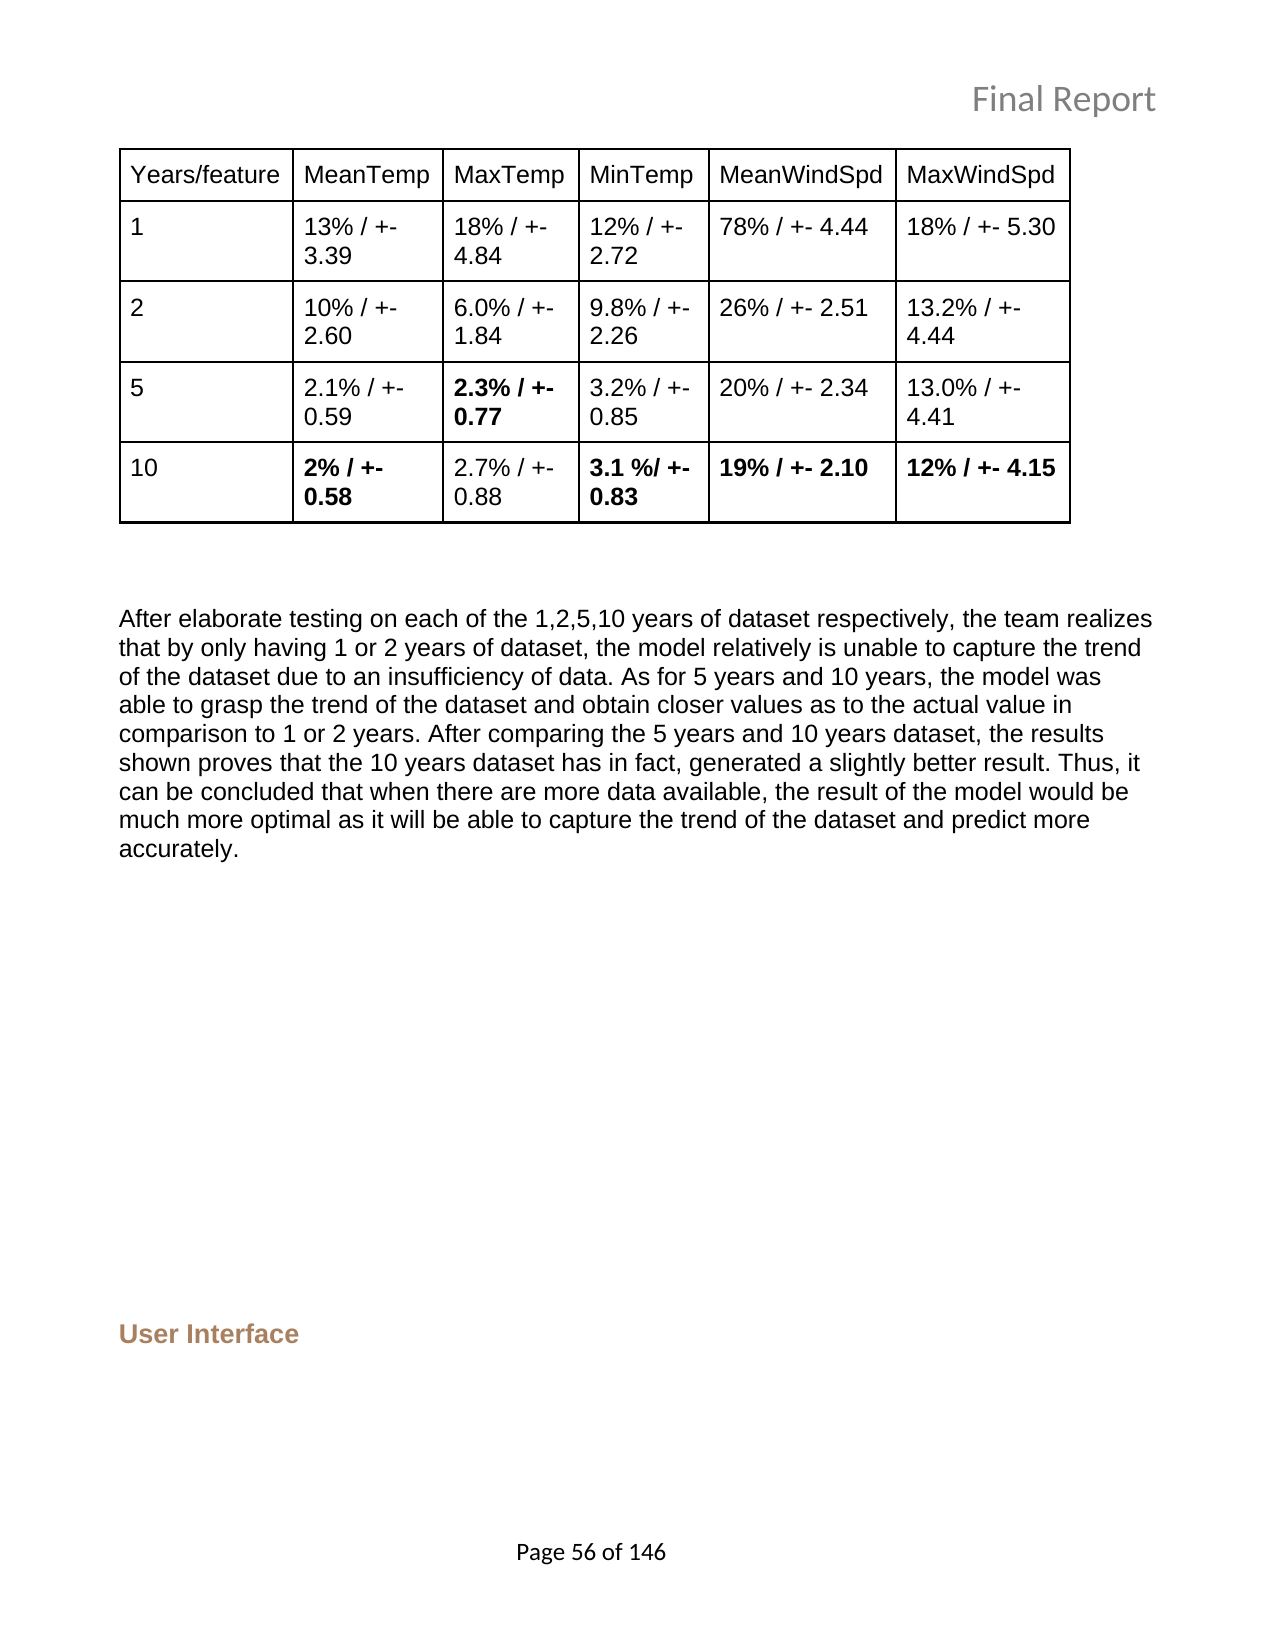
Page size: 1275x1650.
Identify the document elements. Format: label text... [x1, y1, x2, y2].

table_cell 12% / +- 2.72 [580, 202, 708, 280]
table_cell 13.2% / +- 4.44 [897, 282, 1069, 361]
table_header MaxTemp [444, 150, 578, 200]
table_cell 3.2% / +- 0.85 [580, 363, 708, 441]
table_header MinTemp [580, 150, 708, 200]
table_cell 78% / +- 4.44 [710, 202, 895, 280]
table_cell 10% / +- 2.60 [294, 282, 442, 361]
table_cell 18% / +- 4.84 [444, 202, 578, 280]
subtitle User Interface [118, 1318, 1156, 1349]
table_cell 19% / +- 2.10 [710, 443, 895, 521]
table_cell 2.3% / +- 0.77 [444, 363, 578, 441]
table_header MeanTemp [294, 150, 442, 200]
table_cell 2% / +- 0.58 [294, 443, 442, 521]
table_cell 20% / +- 2.34 [710, 363, 895, 441]
table_cell 13.0% / +- 4.41 [897, 363, 1069, 441]
text After elaborate testing on each of the 1,2,5,10 years of dataset respectively, the team realizes that by only having 1 or 2 years of dataset, the model relatively is unable to capture the trend of the dataset due to an insufficiency of data. As for 5 years and 10 years, the model was able to grasp the trend of the dataset and obtain closer values as to the actual value in comparison to 1 or 2 years. After comparing the 5 years and 10 years dataset, the results shown proves that the 10 years dataset has in fact, generated a slightly better result. Thus, it can be concluded that when there are more data available, the result of the model would be much more optimal as it will be able to capture the trend of the dataset and predict more accurately. [118, 604, 1156, 863]
table_cell 3.1 %/ +- 0.83 [580, 443, 708, 521]
table_cell 2.1% / +- 0.59 [294, 363, 442, 441]
table_cell 26% / +- 2.51 [710, 282, 895, 361]
table_cell 12% / +- 4.15 [897, 443, 1069, 521]
table_cell 13% / +- 3.39 [294, 202, 442, 280]
table_cell 6.0% / +- 1.84 [444, 282, 578, 361]
table_cell 10 [121, 443, 292, 521]
table_cell 9.8% / +- 2.26 [580, 282, 708, 361]
table_cell 1 [121, 202, 292, 280]
table_header Years/feature [121, 150, 292, 200]
table_cell 5 [121, 363, 292, 441]
table_header MeanWindSpd [710, 150, 895, 200]
table_cell 2 [121, 282, 292, 361]
table_cell 18% / +- 5.30 [897, 202, 1069, 280]
table_header MaxWindSpd [897, 150, 1069, 200]
table_cell 2.7% / +- 0.88 [444, 443, 578, 521]
